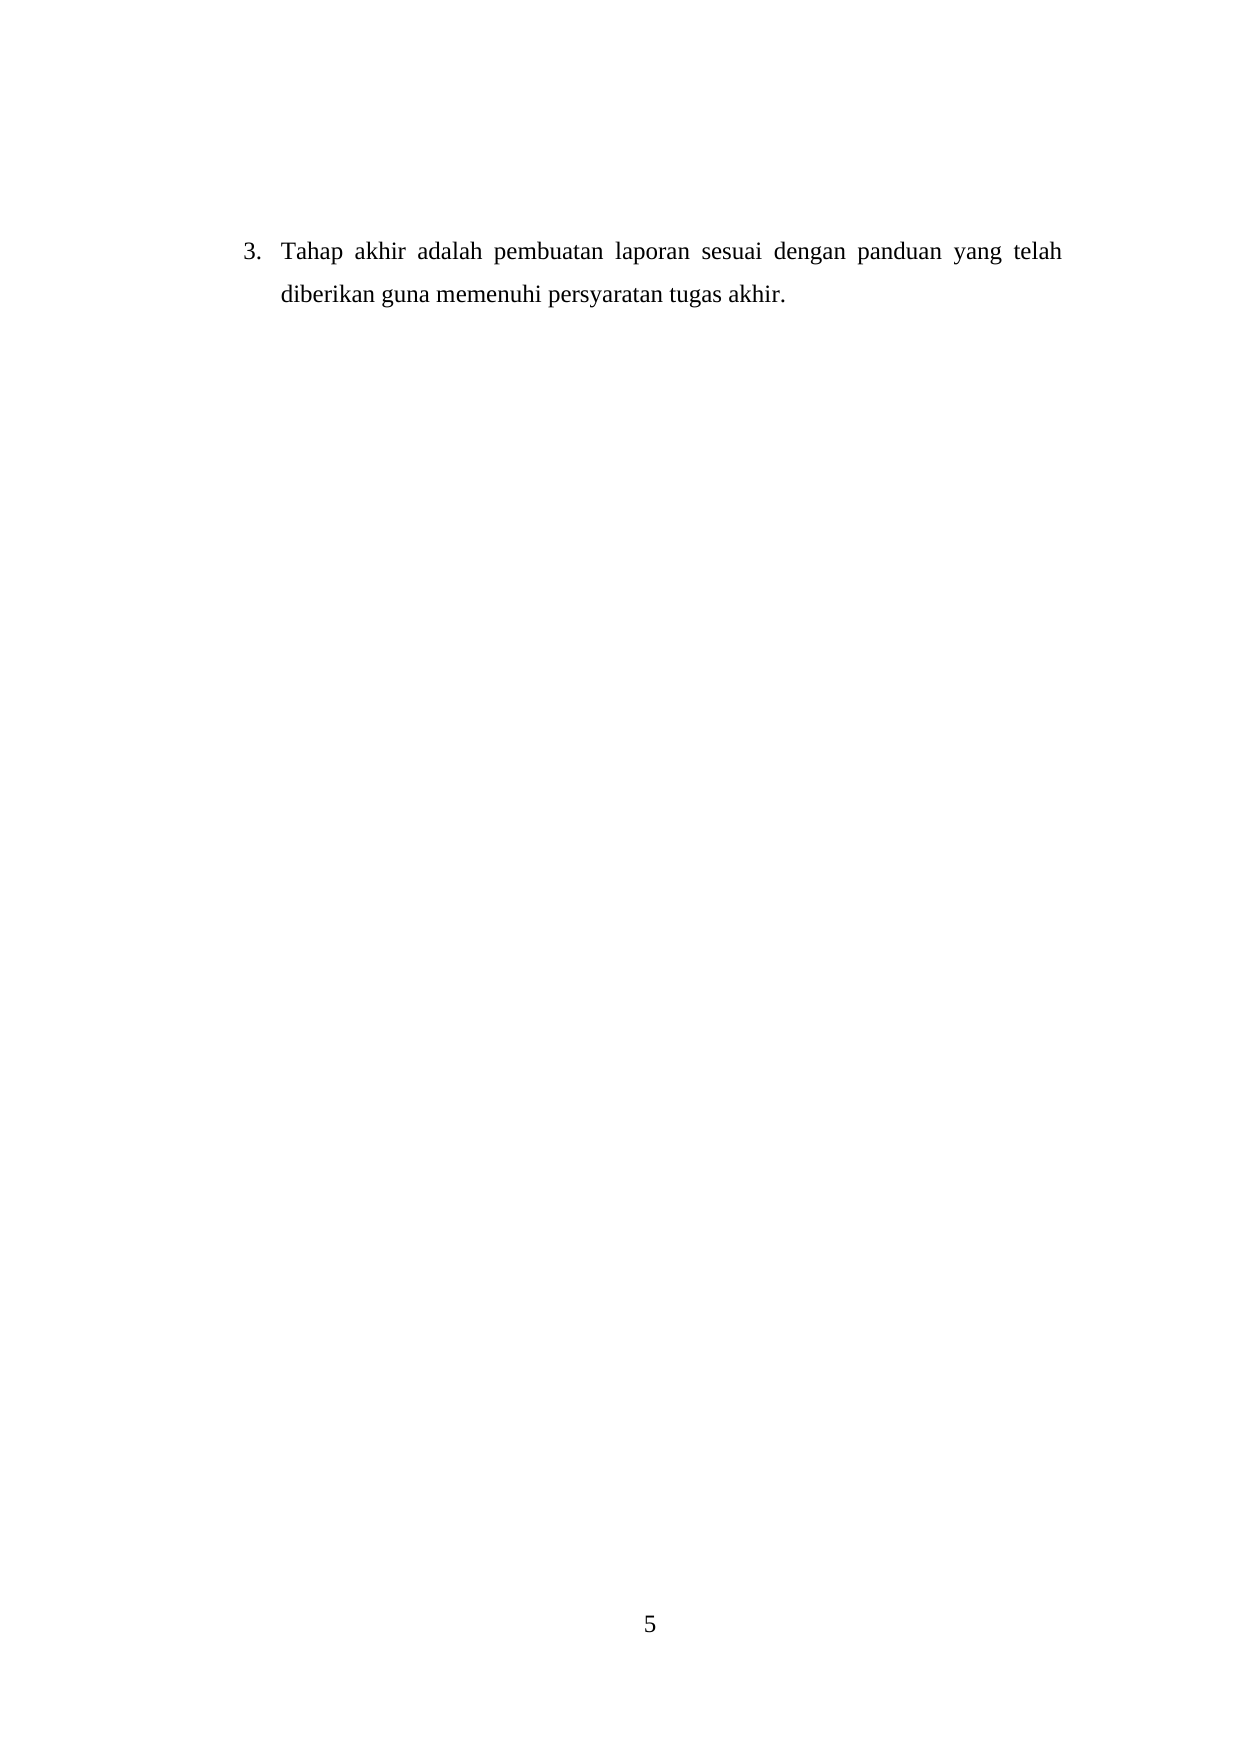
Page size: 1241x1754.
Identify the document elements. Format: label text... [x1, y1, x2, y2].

list Tahap akhir adalah pembuatan laporan sesuai dengan panduan yang telah diberikan guna memenuhi persyaratan tugas akhir. [243, 236, 1063, 308]
